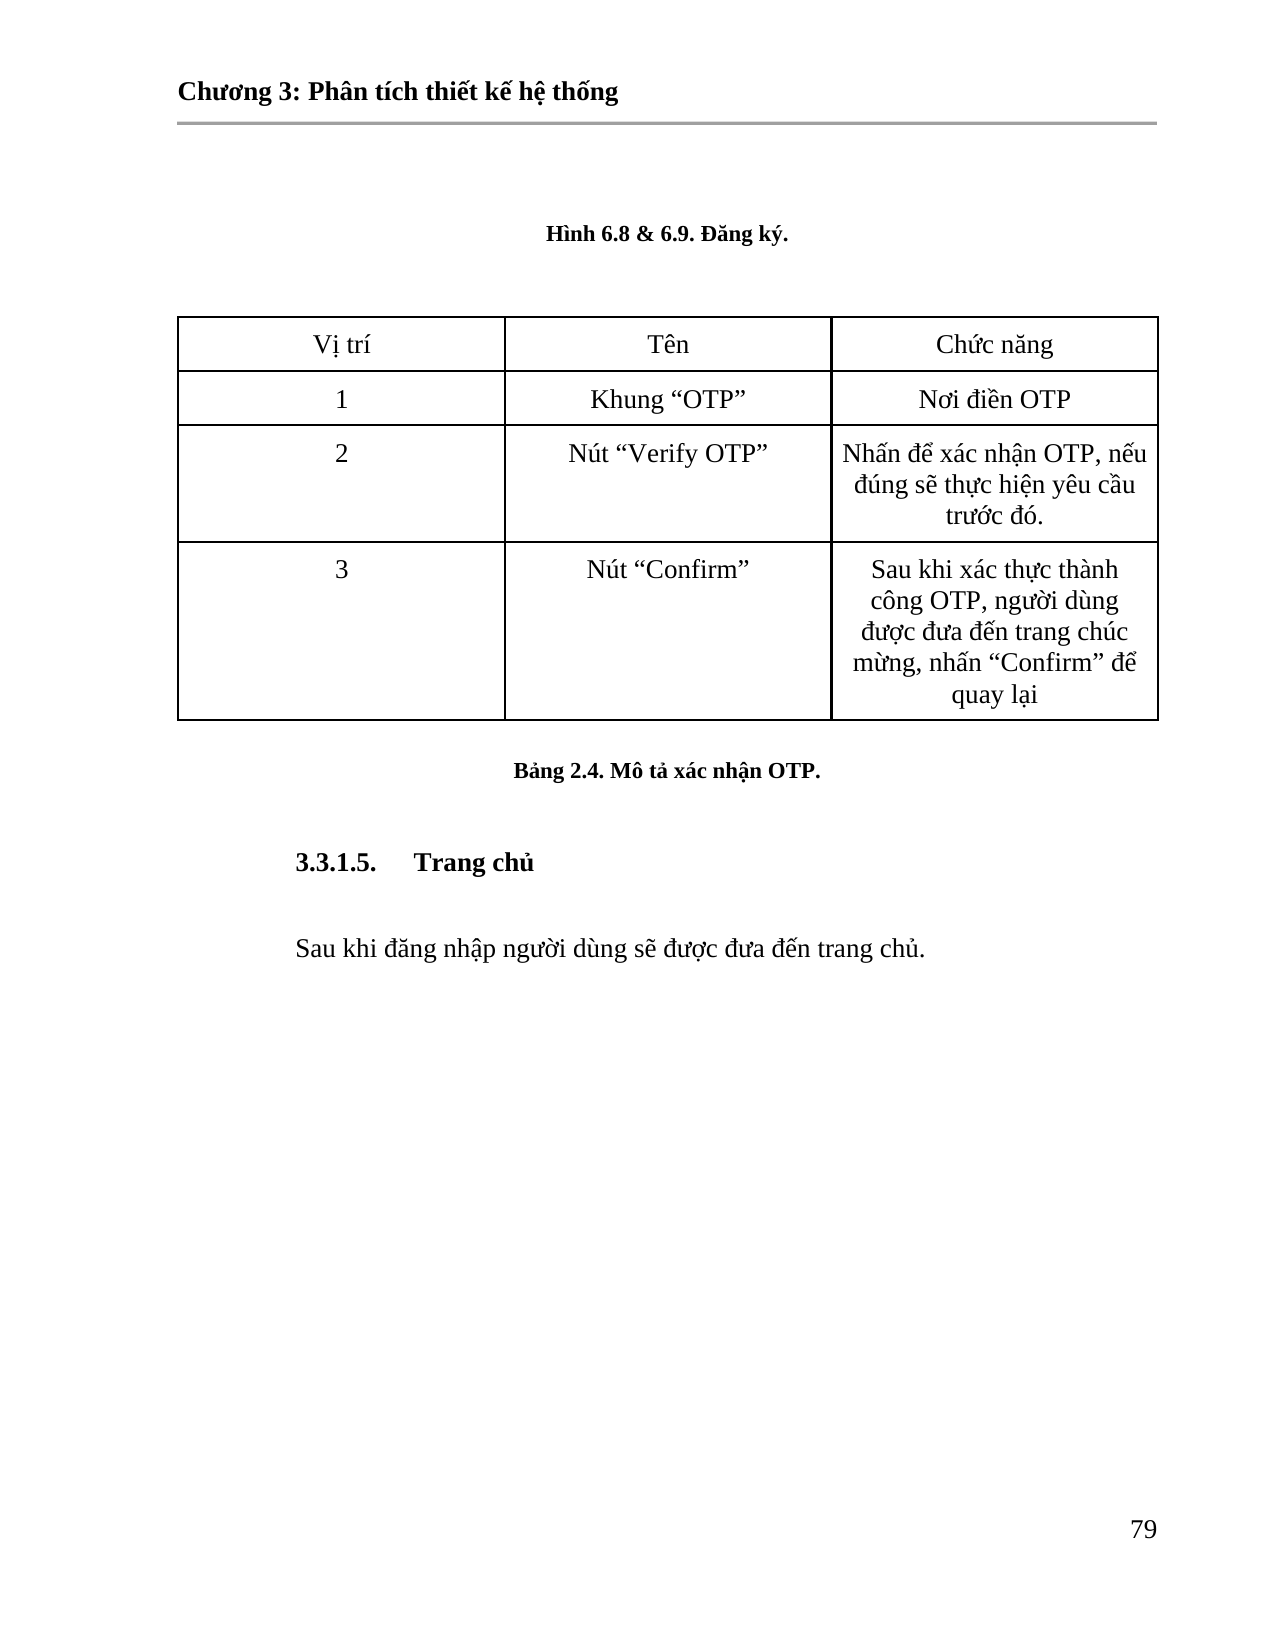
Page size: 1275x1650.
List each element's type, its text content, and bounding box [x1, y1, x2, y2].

text Bảng 2.4. Mô tả xác nhận OTP. [177, 757, 1157, 783]
text Sau khi đăng nhập người dùng sẽ được đưa đến trang chủ. [295, 932, 1157, 964]
subtitle Trang chủ [295, 846, 1157, 877]
text Hình 6.8 & 6.9. Đăng ký. [177, 185, 1157, 246]
